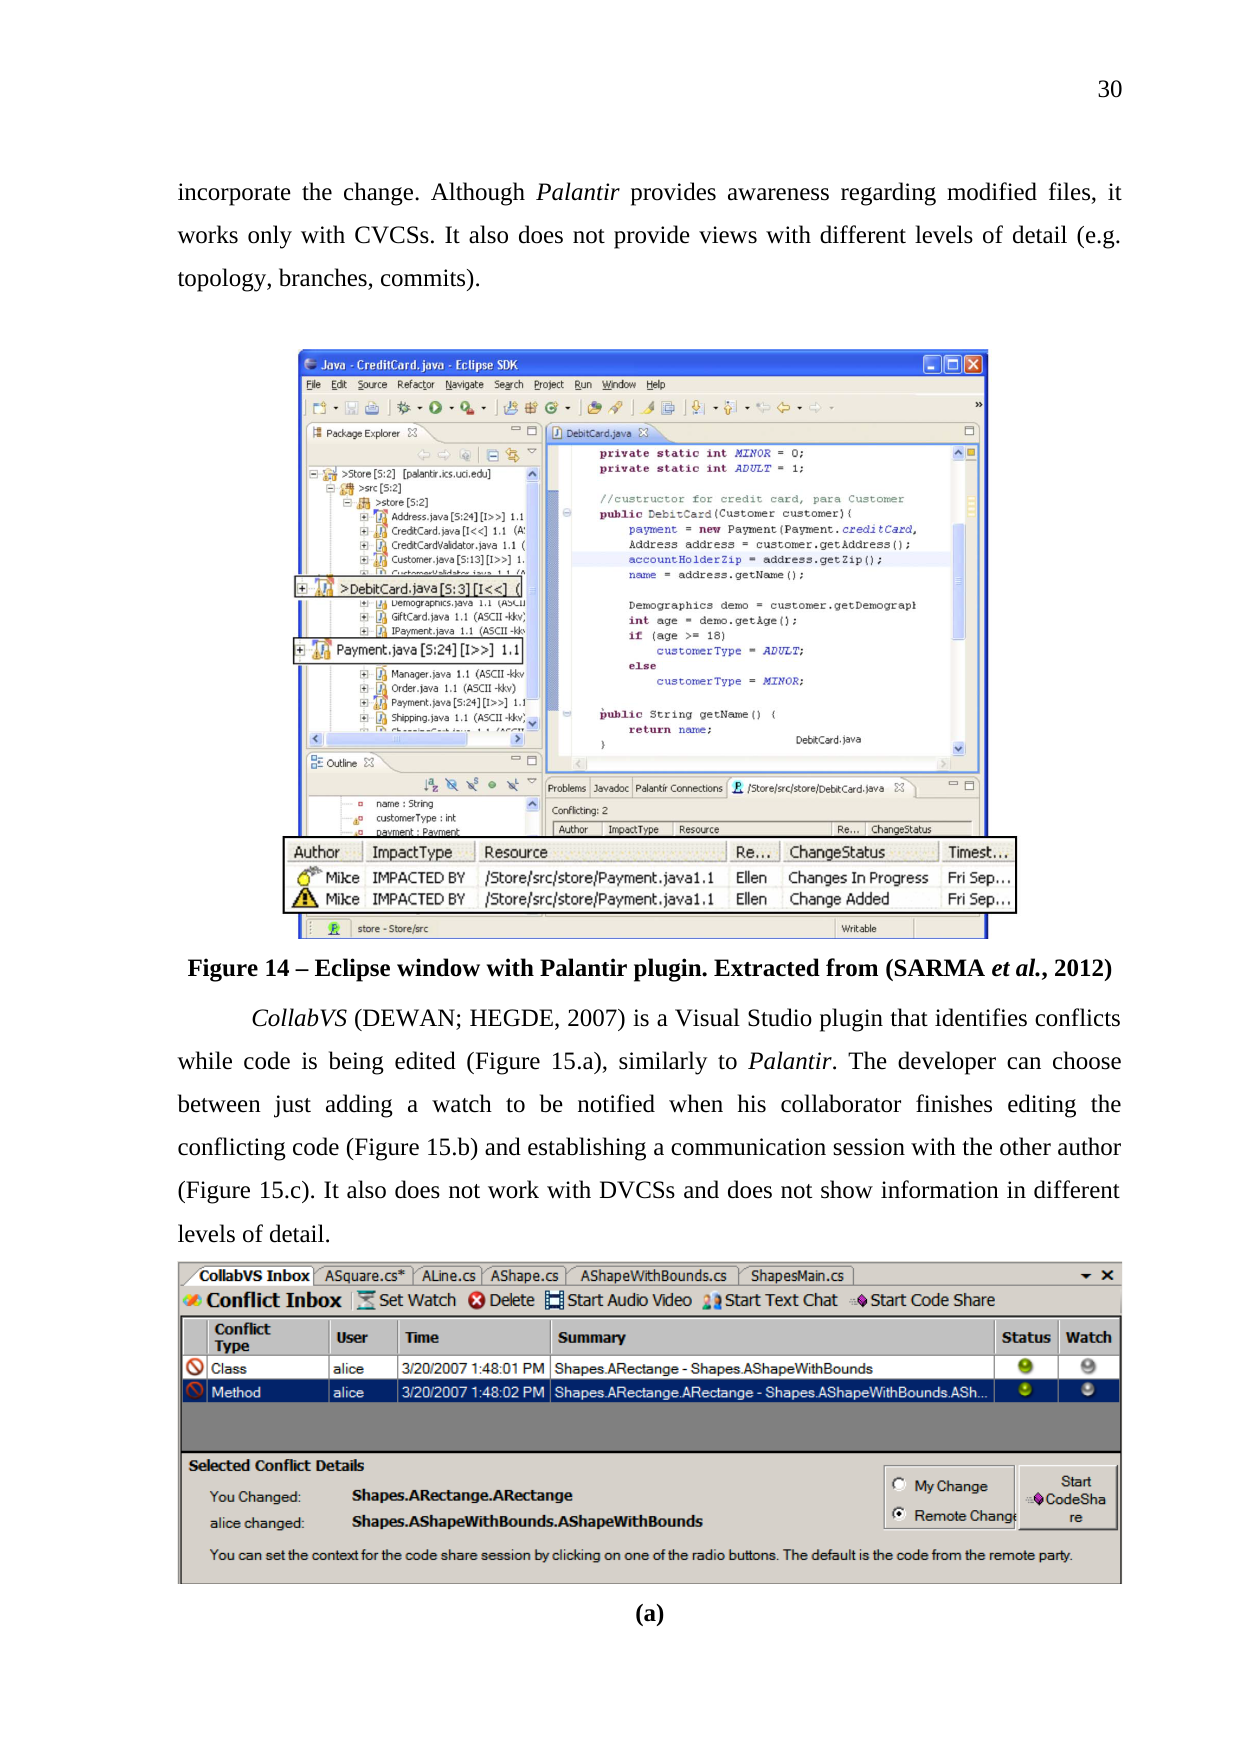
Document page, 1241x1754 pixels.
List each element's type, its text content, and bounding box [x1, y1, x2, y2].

text CollabVS (DEWAN; HEGDE, 2007) is a Visual Studio plugin that identifies conflicts while code is being edited (Figure 15.a), similarly to Palantir. The developer can choose between just adding a watch to be notified when his collaborator finishes editing the conflicting code (Figure 15.b) and establishing a communication session with the other author (Figure 15.c). It also does not work with DVCSs and does not show information in different levels of detail. [177, 1003, 1122, 1247]
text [177, 177, 1122, 292]
text (a) [177, 1598, 1122, 1627]
text Figure 14 – Eclipse window with Palantir plugin. Extracted from (SARMA et al., 2012) [177, 953, 1122, 982]
